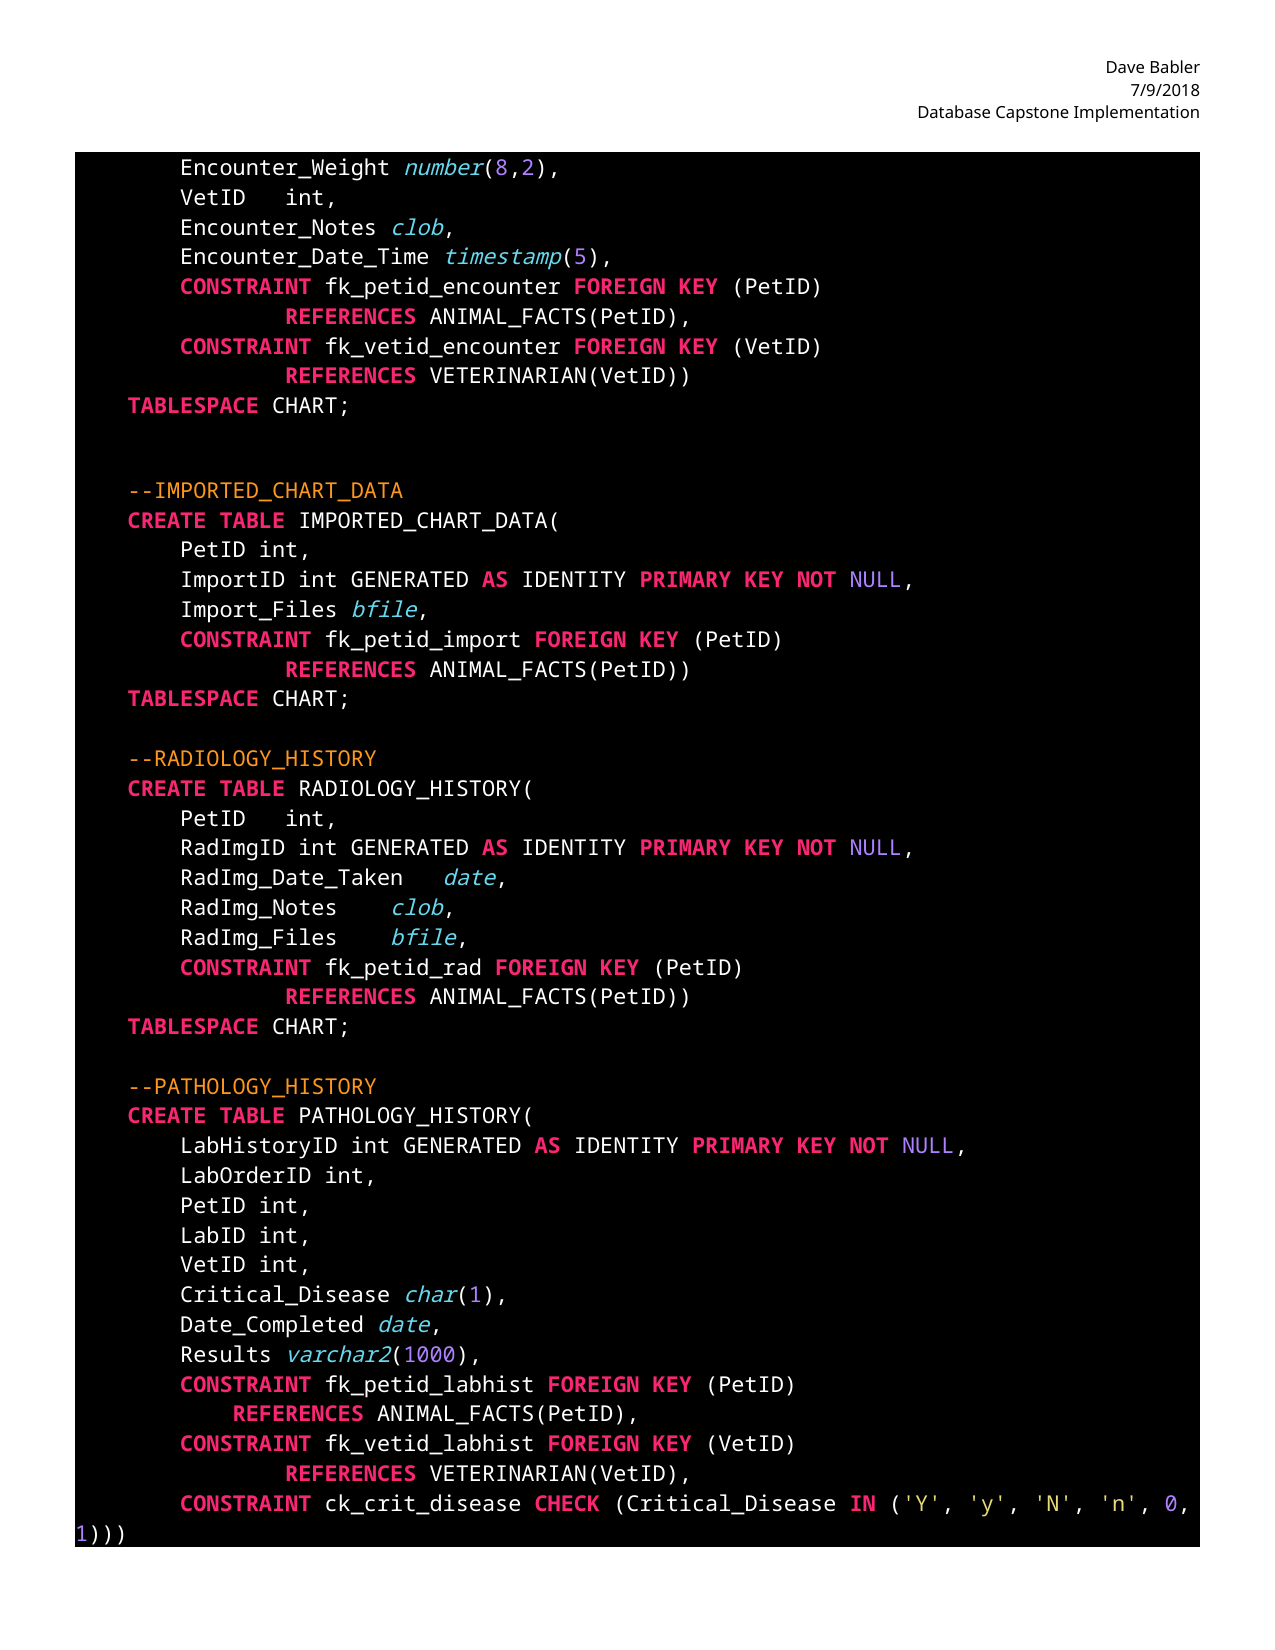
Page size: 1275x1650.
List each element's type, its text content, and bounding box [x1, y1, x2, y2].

text PetID int, [75, 1190, 1200, 1220]
text PetID int, [75, 803, 1200, 832]
text --PATHOLOGY_HISTORY [75, 1071, 1200, 1101]
text REFERENCES VETERINARIAN(VetID)) [75, 361, 1200, 390]
text REFERENCES VETERINARIAN(VetID), [75, 1458, 1200, 1488]
text RadImg_Notes clob, [75, 892, 1200, 922]
text REFERENCES ANIMAL_FACTS(PetID)) [75, 981, 1200, 1011]
text ImportID int GENERATED AS IDENTITY PRIMARY KEY NOT NULL, [75, 564, 1200, 594]
text Encounter_Notes clob, [75, 212, 1200, 241]
text CONSTRAINT fk_vetid_encounter FOREIGN KEY (VetID) [75, 331, 1200, 361]
text REFERENCES ANIMAL_FACTS(PetID)) [75, 654, 1200, 683]
text CREATE TABLE RADIOLOGY_HISTORY( [75, 773, 1200, 803]
text LabHistoryID int GENERATED AS IDENTITY PRIMARY KEY NOT NULL, [75, 1130, 1200, 1160]
text CONSTRAINT fk_vetid_labhist FOREIGN KEY (VetID) [75, 1428, 1200, 1458]
text CONSTRAINT ck_crit_disease CHECK (Critical_Disease IN ('Y', 'y', 'N', 'n', 0, 1))) [75, 1488, 1200, 1547]
text PetID int, [75, 534, 1200, 564]
text CREATE TABLE PATHOLOGY_HISTORY( [75, 1101, 1200, 1130]
text CONSTRAINT fk_petid_encounter FOREIGN KEY (PetID) [75, 271, 1200, 301]
text Encounter_Date_Time timestamp(5), [75, 241, 1200, 271]
text Date_Completed date, [75, 1309, 1200, 1339]
text RadImg_Date_Taken date, [75, 862, 1200, 892]
text TABLESPACE CHART; [75, 1011, 1200, 1041]
text CONSTRAINT fk_petid_import FOREIGN KEY (PetID) [75, 624, 1200, 654]
text CONSTRAINT fk_petid_labhist FOREIGN KEY (PetID) [75, 1369, 1200, 1398]
text --RADIOLOGY_HISTORY [75, 743, 1200, 773]
text VetID int, [75, 182, 1200, 212]
text Results varchar2(1000), [75, 1339, 1200, 1369]
text RadImgID int GENERATED AS IDENTITY PRIMARY KEY NOT NULL, [75, 832, 1200, 862]
text CONSTRAINT fk_petid_rad FOREIGN KEY (PetID) [75, 952, 1200, 981]
text REFERENCES ANIMAL_FACTS(PetID), [75, 1398, 1200, 1428]
text RadImg_Files bfile, [75, 922, 1200, 952]
text LabOrderID int, [75, 1160, 1200, 1190]
text REFERENCES ANIMAL_FACTS(PetID), [75, 301, 1200, 331]
text Encounter_Weight number(8,2), [75, 152, 1200, 182]
text Import_Files bfile, [75, 594, 1200, 624]
text Critical_Disease char(1), [75, 1279, 1200, 1309]
text CREATE TABLE IMPORTED_CHART_DATA( [75, 505, 1200, 534]
text TABLESPACE CHART; [75, 683, 1200, 713]
text --IMPORTED_CHART_DATA [75, 475, 1200, 505]
text LabID int, [75, 1220, 1200, 1249]
text VetID int, [75, 1249, 1200, 1279]
text TABLESPACE CHART; [75, 390, 1200, 420]
